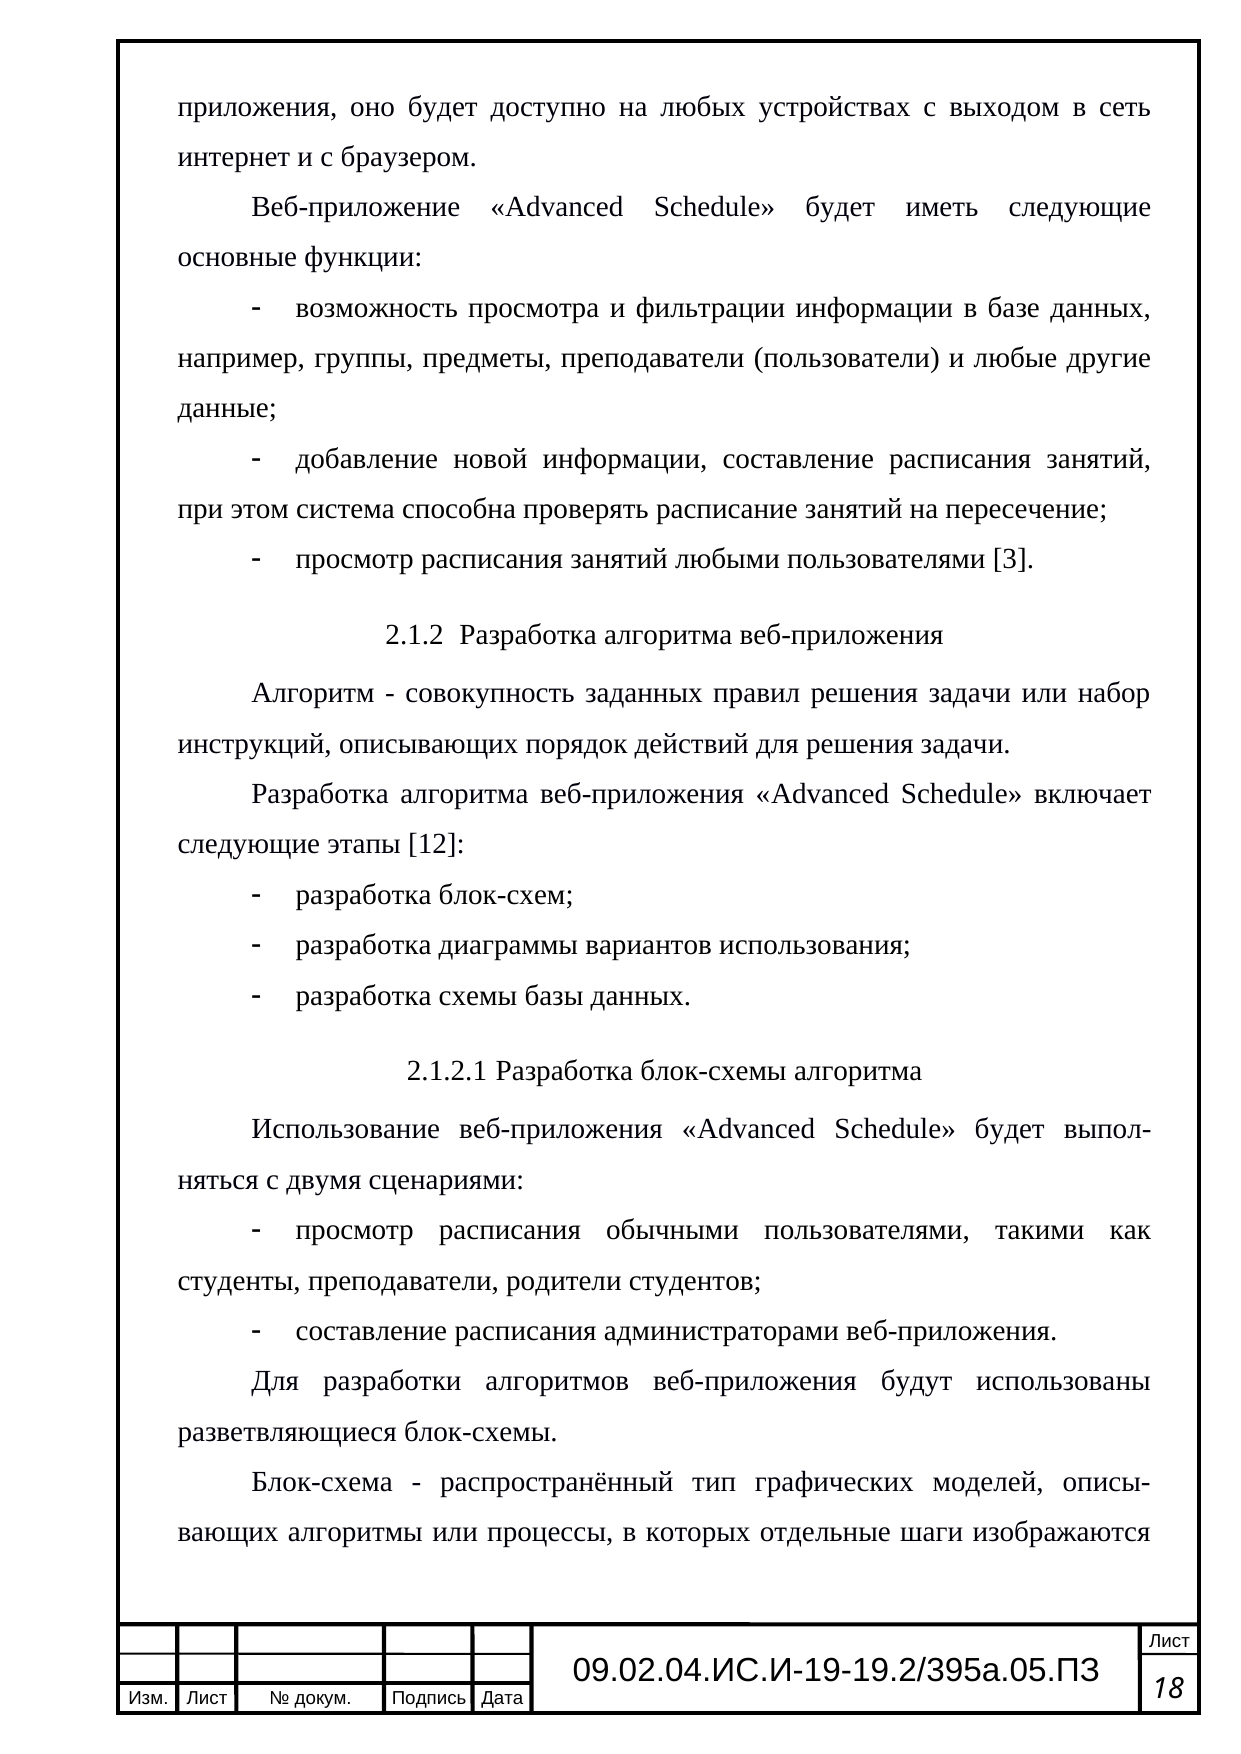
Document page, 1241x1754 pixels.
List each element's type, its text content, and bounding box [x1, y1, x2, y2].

text Веб-приложение «Advanced Schedule» будет иметь следующие основные функции: [177, 189, 1152, 273]
list просмотр расписания обычными пользователями, такими как студенты, преподаватели, родители студентов; [177, 1212, 1152, 1296]
subtitle Разработка блок-схемы алгоритма [177, 1053, 1152, 1087]
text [177, 89, 1152, 172]
text Алгоритм - совокупность заданных правил решения задачи или набор инструкций, описывающих порядок действий для решения задачи. [177, 676, 1152, 759]
list возможность просмотра и фильтрации информации в базе данных, например, группы, предметы, преподаватели (пользователи) и любые другие данные; [177, 290, 1152, 424]
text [177, 1464, 1152, 1548]
list разработка диаграммы вариантов использования; [177, 927, 1152, 961]
text Разработка алгоритма веб-приложения «Advanced Schedule» включает следующие этапы [12]: [177, 776, 1152, 860]
subtitle Разработка алгоритма веб-приложения [177, 617, 1152, 651]
list разработка схемы базы данных. [177, 978, 1152, 1011]
list просмотр расписания занятий любыми пользователями [3]. [177, 542, 1152, 575]
list добавление новой информации, составление расписания занятий, при этом система способна проверять расписание занятий на пересечение; [177, 441, 1152, 525]
list разработка блок-схем; [177, 877, 1152, 911]
text Использование веб-приложения «Advanced Schedule» будет выпол-няться с двумя сценариями: [177, 1112, 1152, 1196]
list составление расписания администраторами веб-приложения. [177, 1313, 1152, 1347]
text Для разработки алгоритмов веб-приложения будут использованы разветвляющиеся блок-схемы. [177, 1363, 1152, 1447]
